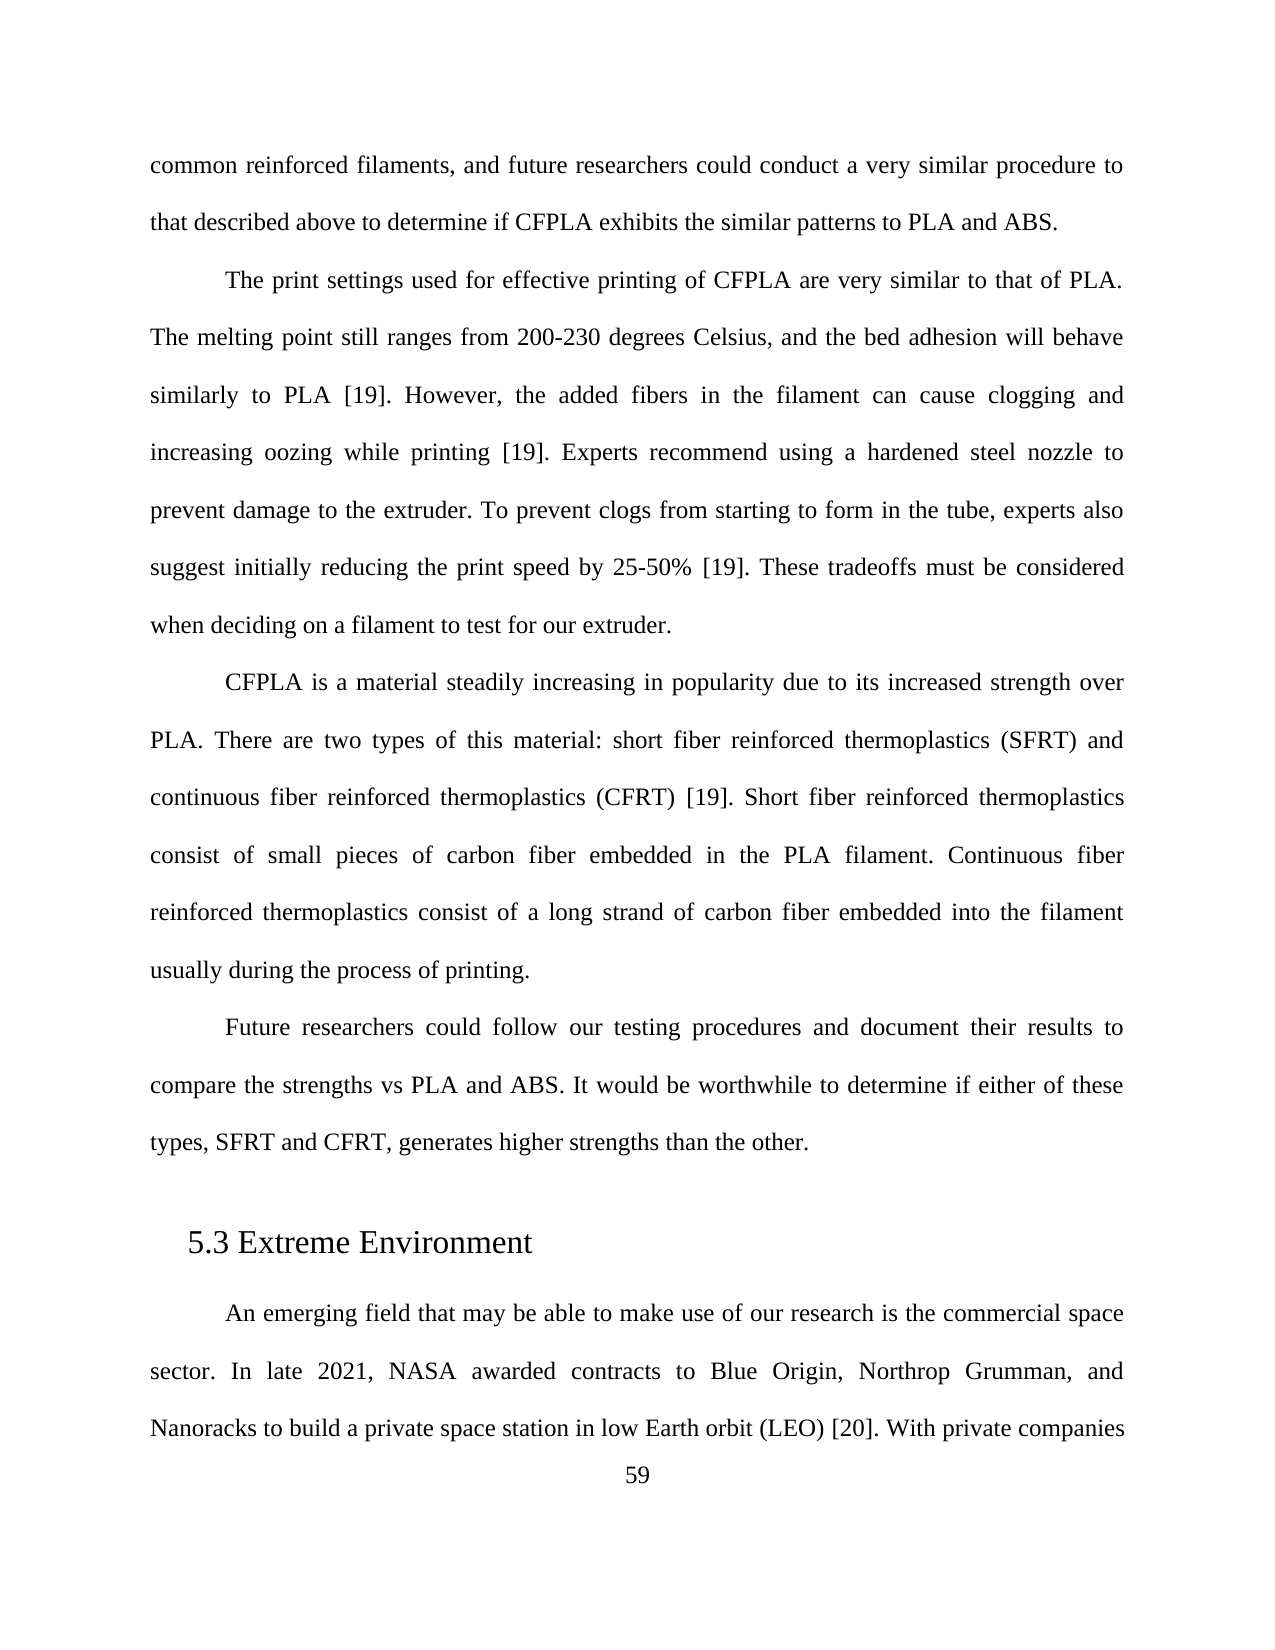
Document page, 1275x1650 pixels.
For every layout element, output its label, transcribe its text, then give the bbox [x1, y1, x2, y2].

text CFPLA is a material steadily increasing in popularity due to its increased strength over PLA. There are two types of this material: short fiber reinforced thermoplastics (SFRT) and continuous fiber reinforced thermoplastics (CFRT) [19]. Short fiber reinforced thermoplastics consist of small pieces of carbon fiber embedded in the PLA filament. Continuous fiber reinforced thermoplastics consist of a long strand of carbon fiber embedded into the filament usually during the process of printing. [150, 667, 1125, 984]
subtitle 5.3 Extreme Environment [187, 1222, 1125, 1261]
text The print settings used for effective printing of CFPLA are very similar to that of PLA. The melting point still ranges from 200-230 degrees Celsius, and the bed adhesion will behave similarly to PLA [19]. However, the added fibers in the filament can cause clogging and increasing oozing while printing [19]. Experts recommend using a hardened steel nozzle to prevent damage to the extruder. To prevent clogs from starting to form in the tube, experts also suggest initially reducing the print speed by 25-50% [19]. These tradeoffs must be considered when deciding on a filament to test for our extruder. [150, 265, 1125, 639]
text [150, 1298, 1125, 1442]
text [150, 150, 1125, 236]
text Future researchers could follow our testing procedures and document their results to compare the strengths vs PLA and ABS. It would be worthwhile to determine if either of these types, SFRT and CFRT, generates higher strengths than the other. [150, 1012, 1125, 1156]
